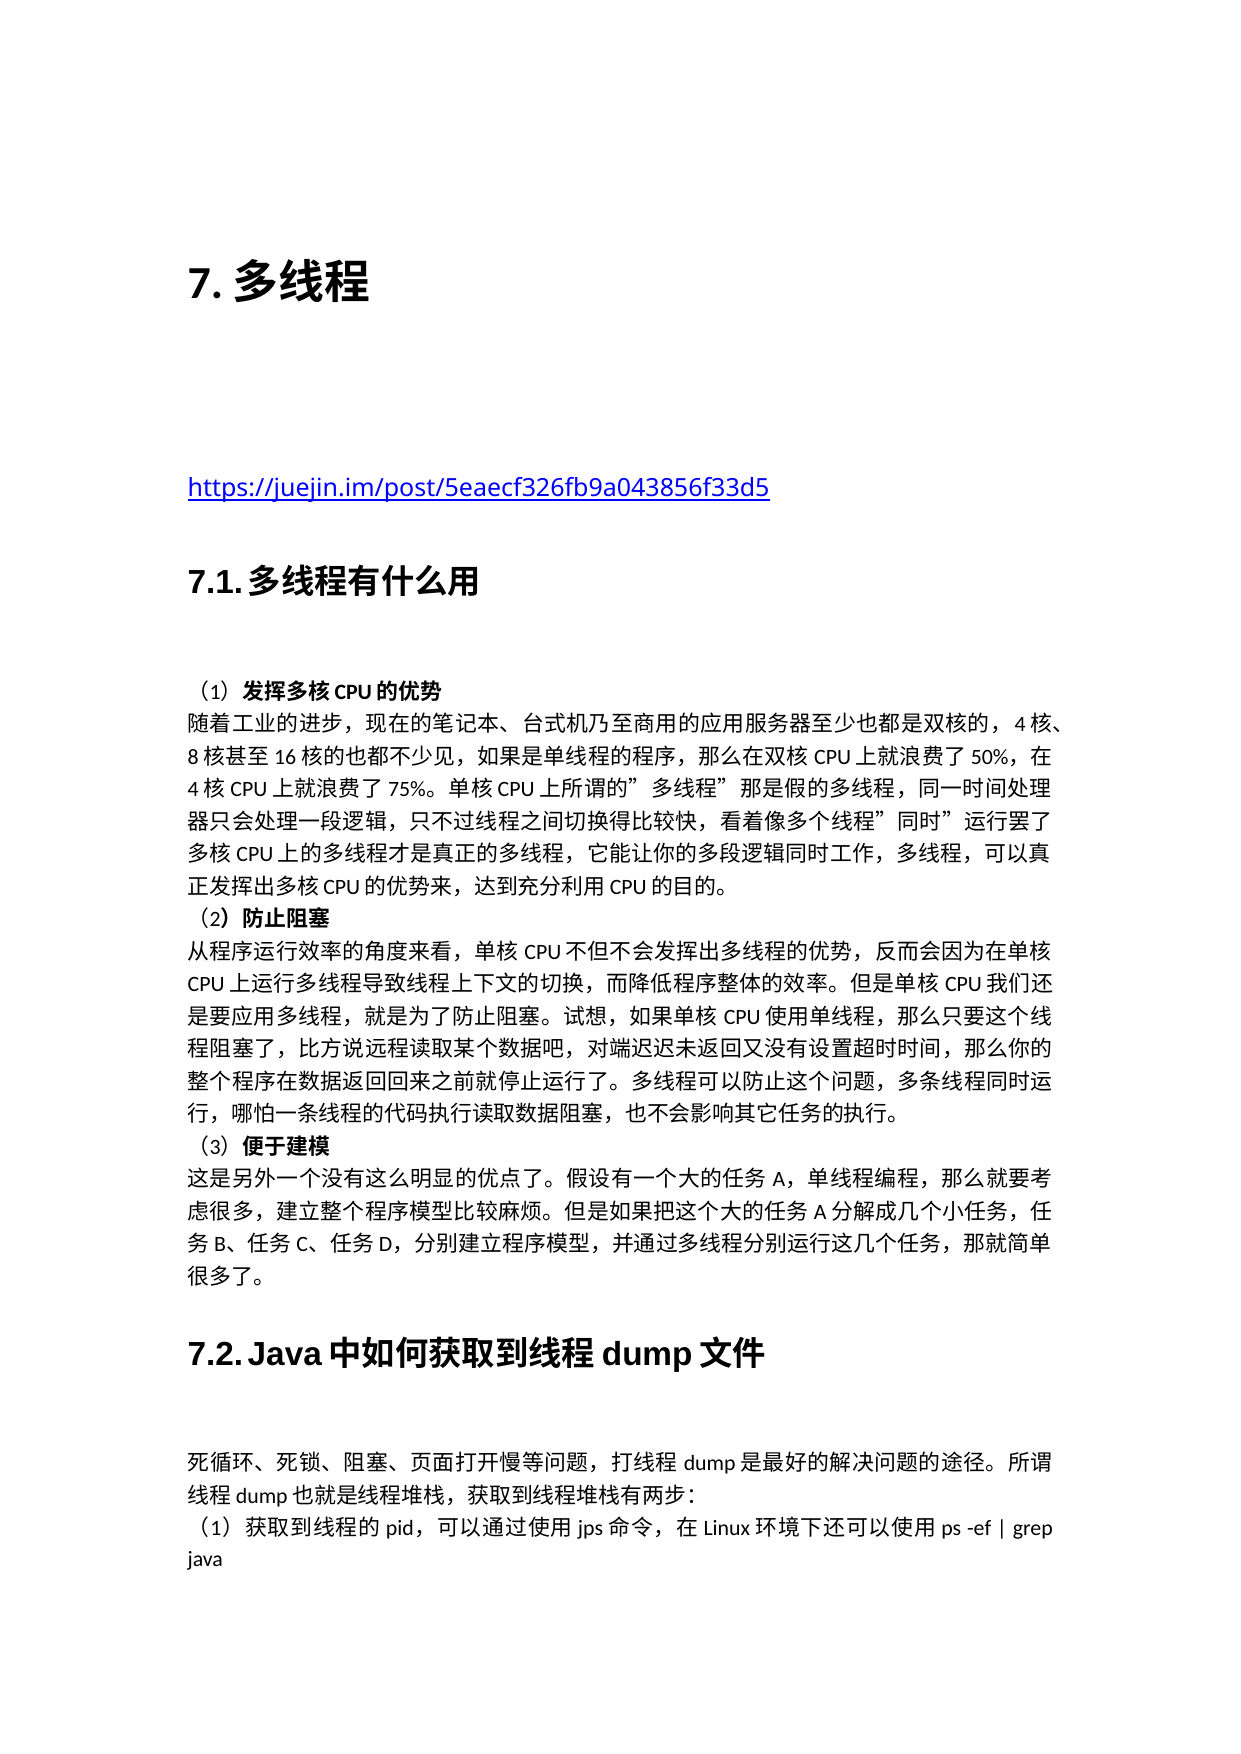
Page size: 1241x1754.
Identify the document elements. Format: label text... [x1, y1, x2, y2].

text （3）便于建模 [187, 1128, 1053, 1161]
text https://juejin.im/post/5eaecf326fb9a043856f33d5 [187, 454, 1053, 519]
subtitle 多线程 [187, 230, 1053, 327]
subtitle 多线程有什么用 [187, 547, 1053, 612]
text （1）发挥多核CPU的优势 [187, 673, 1053, 706]
text （2）防止阻塞 [187, 901, 1053, 933]
text （1）获取到线程的pid，可以通过使用jps命令，在Linux环境下还可以使用ps -ef | grep java [187, 1510, 1053, 1575]
text 死循环、死锁、阻塞、页面打开慢等问题，打线程dump是最好的解决问题的途径。所谓线程dump也就是线程堆栈，获取到线程堆栈有两步： [187, 1445, 1053, 1510]
text 这是另外一个没有这么明显的优点了。假设有一个大的任务A，单线程编程，那么就要考虑很多，建立整个程序模型比较麻烦。但是如果把这个大的任务A分解成几个小任务，任务B、任务C、任务D，分别建立程序模型，并通过多线程分别运行这几个任务，那就简单很多了。 [187, 1161, 1053, 1291]
text 随着工业的进步，现在的笔记本、台式机乃至商用的应用服务器至少也都是双核的，4核、8核甚至16核的也都不少见，如果是单线程的程序，那么在双核CPU上就浪费了50%，在4核CPU上就浪费了75%。单核CPU上所谓的”多线程”那是假的多线程，同一时间处理器只会处理一段逻辑，只不过线程之间切换得比较快，看着像多个线程”同时”运行罢了。多核CPU上的多线程才是真正的多线程，它能让你的多段逻辑同时工作，多线程，可以真正发挥出多核CPU的优势来，达到充分利用CPU的目的。 [187, 706, 1053, 901]
text 从程序运行效率的角度来看，单核CPU不但不会发挥出多线程的优势，反而会因为在单核CPU上运行多线程导致线程上下文的切换，而降低程序整体的效率。但是单核CPU我们还是要应用多线程，就是为了防止阻塞。试想，如果单核CPU使用单线程，那么只要这个线程阻塞了，比方说远程读取某个数据吧，对端迟迟未返回又没有设置超时时间，那么你的整个程序在数据返回回来之前就停止运行了。多线程可以防止这个问题，多条线程同时运行，哪怕一条线程的代码执行读取数据阻塞，也不会影响其它任务的执行。 [187, 933, 1053, 1128]
subtitle Java中如何获取到线程dump文件 [187, 1318, 1053, 1383]
